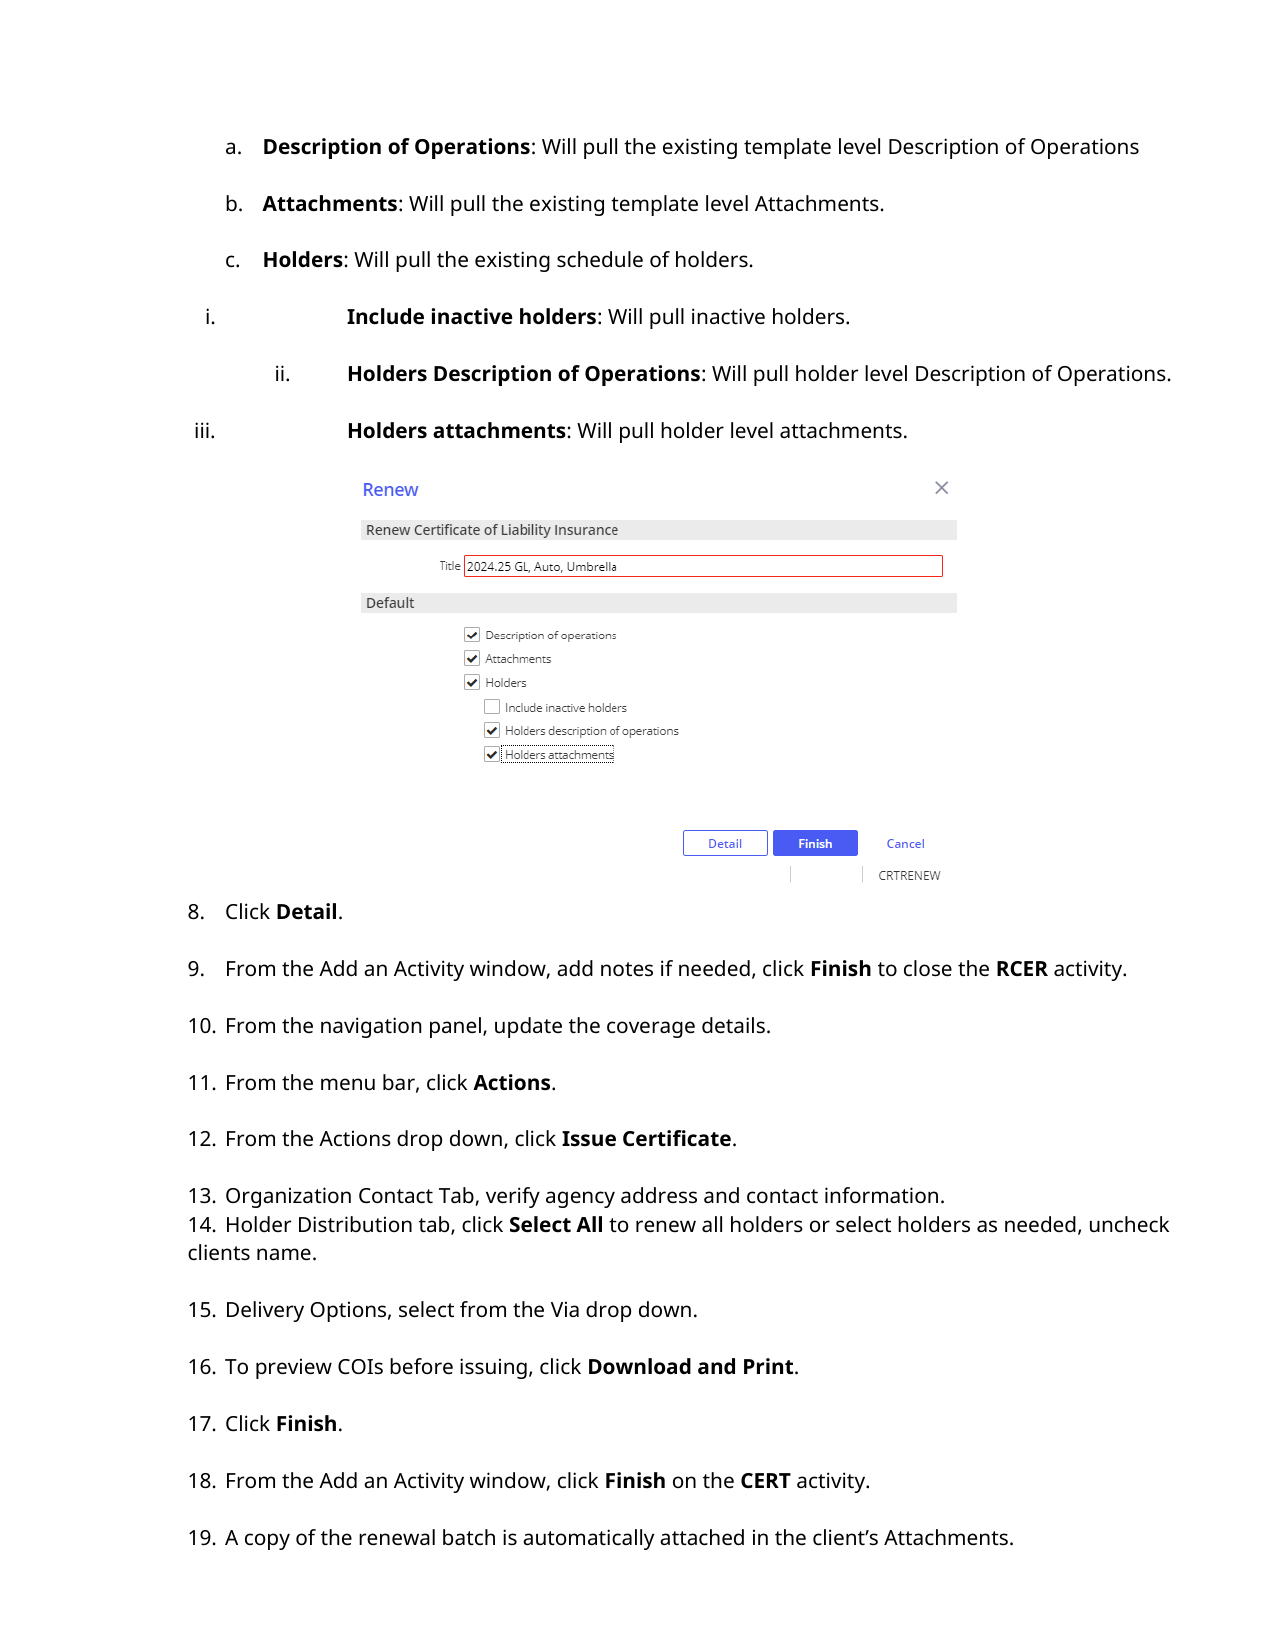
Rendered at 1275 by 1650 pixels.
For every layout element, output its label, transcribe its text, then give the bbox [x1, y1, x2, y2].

list From the Actions drop down, click Issue Certificate. [187, 1124, 1200, 1153]
list Click Detail. [187, 897, 1200, 926]
list From the Add an Activity window, click Finish on the CERT activity. [187, 1466, 1200, 1494]
list Click Finish. [187, 1409, 1200, 1437]
list A copy of the renewal batch is automatically attached in the client’s Attachments. [187, 1523, 1200, 1551]
list Attachments: Will pull the existing template level Attachments. [225, 189, 1200, 217]
picture [355, 473, 958, 883]
list From the menu bar, click Actions. [187, 1068, 1200, 1096]
list Include inactive holders: Will pull inactive holders. [75, 302, 1200, 331]
list Organization Contact Tab, verify agency address and contact information. [187, 1181, 1200, 1210]
list From the Add an Activity window, add notes if needed, click Finish to close the RCER activity. [187, 954, 1200, 982]
list Holders: Will pull the existing schedule of holders. [225, 246, 1200, 274]
list Holders attachments: Will pull holder level attachments. [75, 416, 1200, 445]
list Delivery Options, select from the Via drop down. [187, 1295, 1200, 1324]
list Description of Operations: Will pull the existing template level Description of Operations [225, 132, 1200, 160]
list Holder Distribution tab, click Select All to renew all holders or select holders as needed, uncheck clients name. [187, 1210, 1200, 1267]
list From the navigation panel, update the coverage details. [187, 1011, 1200, 1039]
list To preview COIs before issuing, click Download and Print. [187, 1352, 1200, 1381]
list Holders Description of Operations: Will pull holder level Description of Operations. [291, 359, 1200, 388]
